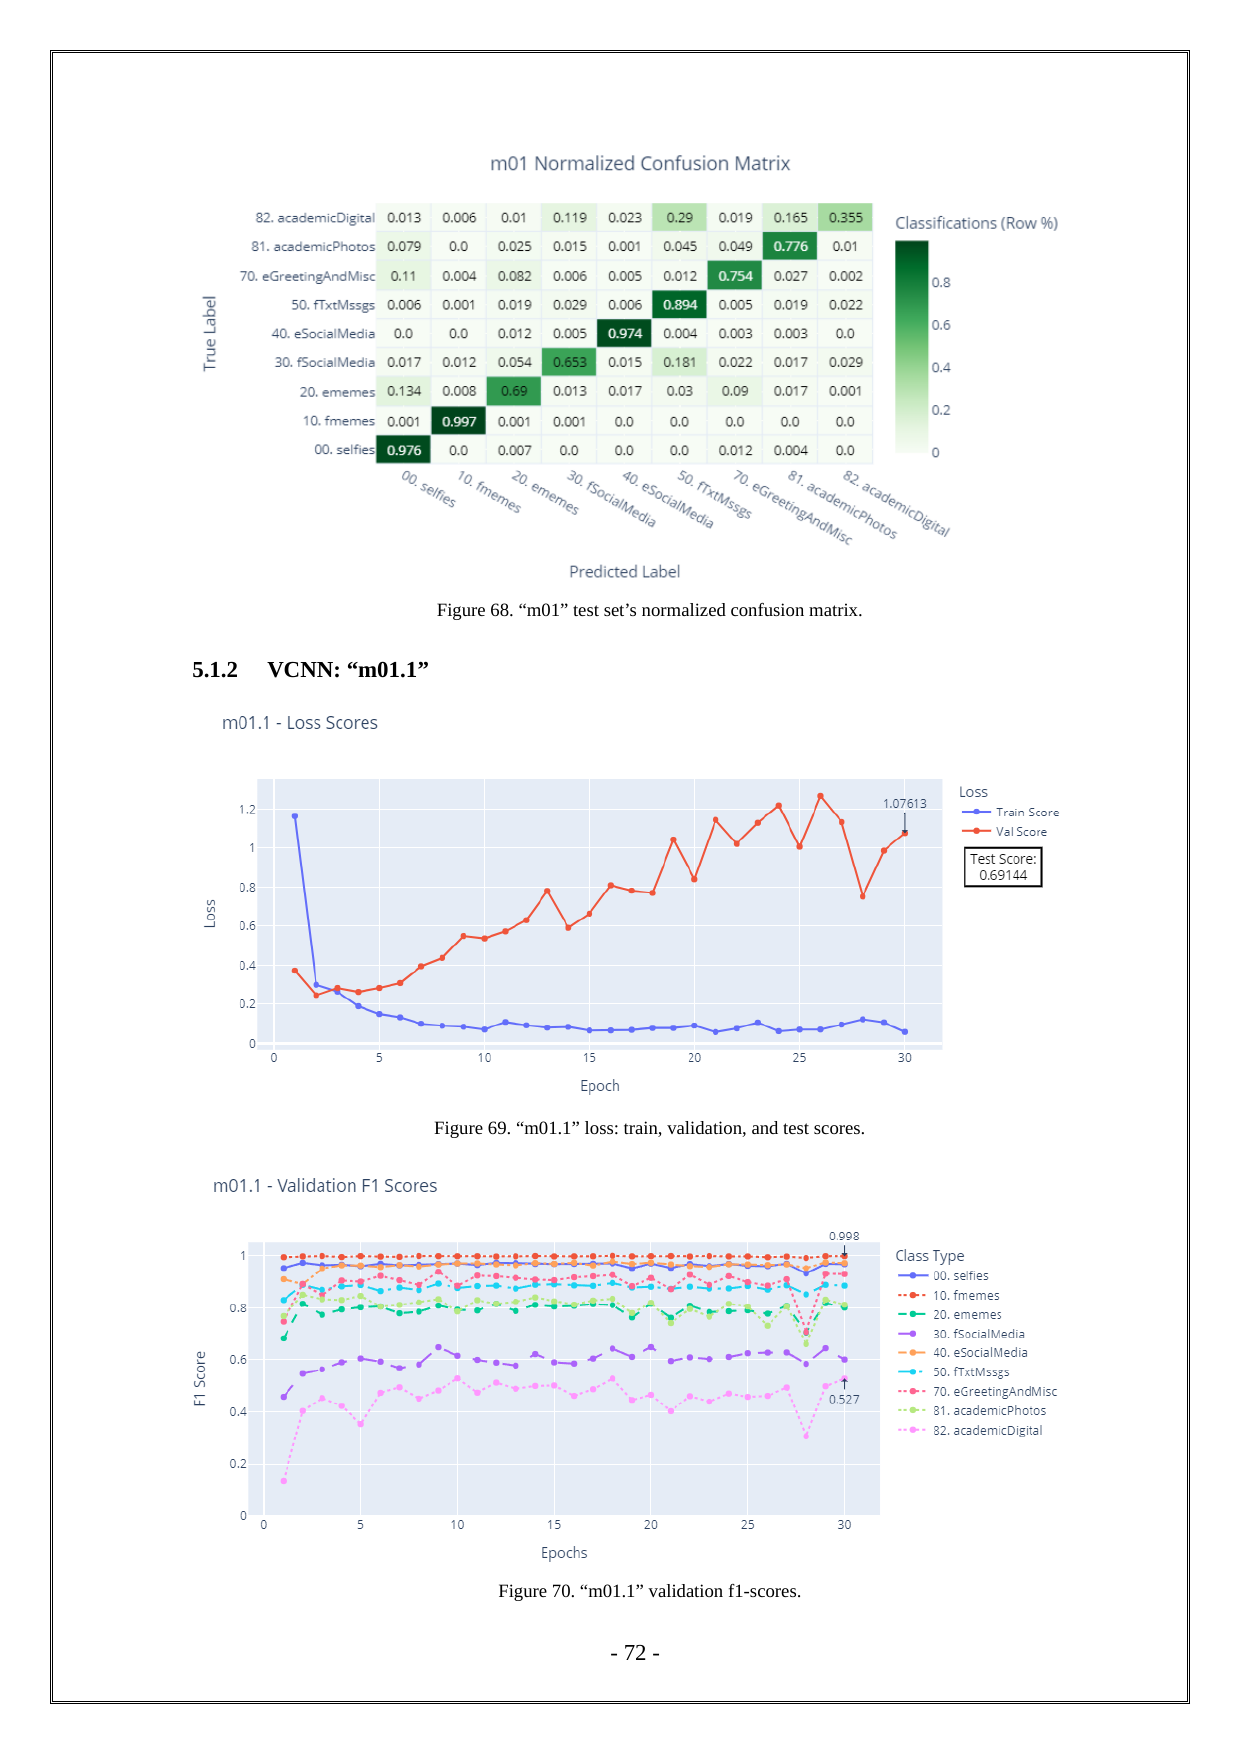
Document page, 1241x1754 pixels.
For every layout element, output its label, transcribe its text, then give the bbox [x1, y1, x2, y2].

subtitle VCNN: “m01.1” [192, 656, 1048, 682]
text Figure 70. “m01.1” validation f1-scores. [251, 1580, 1048, 1602]
picture [192, 150, 1064, 587]
picture [192, 1173, 1064, 1568]
picture [192, 707, 1064, 1105]
text Figure 69. “m01.1” loss: train, validation, and test scores. [251, 1117, 1048, 1138]
text Figure 68. “m01” test set’s normalized confusion matrix. [251, 599, 1048, 620]
